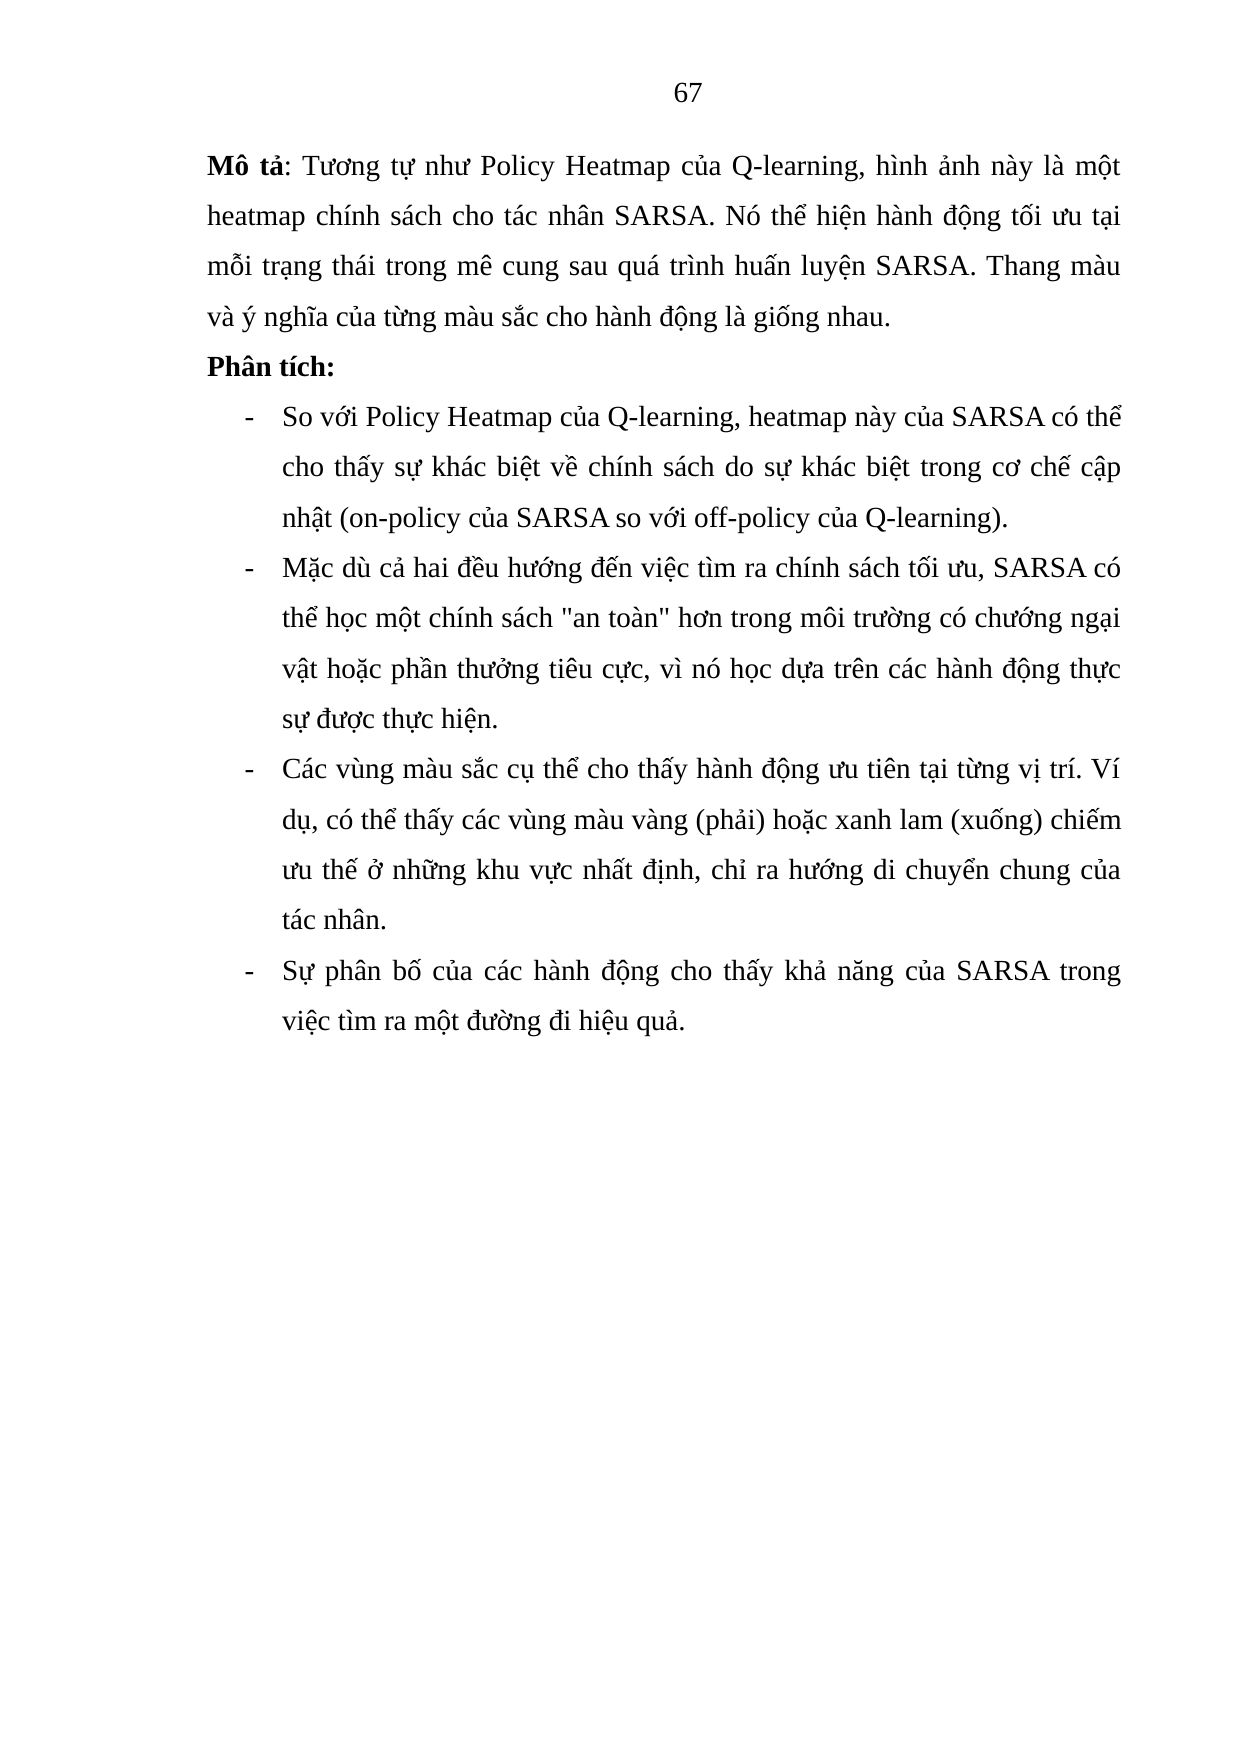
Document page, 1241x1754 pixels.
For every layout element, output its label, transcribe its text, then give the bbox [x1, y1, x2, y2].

list Sự phân bố của các hành động cho thấy khả năng của SARSA trong việc tìm ra một đường đi hiệu quả. [244, 953, 1122, 1037]
text Phân tích: [207, 349, 1122, 382]
list So với Policy Heatmap của Q-learning, heatmap này của SARSA có thể cho thấy sự khác biệt về chính sách do sự khác biệt trong cơ chế cập nhật (on-policy của SARSA so với off-policy của Q-learning). [244, 399, 1122, 533]
list Mặc dù cả hai đều hướng đến việc tìm ra chính sách tối ưu, SARSA có thể học một chính sách "an toàn" hơn trong môi trường có chướng ngại vật hoặc phần thưởng tiêu cực, vì nó học dựa trên các hành động thực sự được thực hiện. [244, 550, 1122, 735]
list Các vùng màu sắc cụ thể cho thấy hành động ưu tiên tại từng vị trí. Ví dụ, có thể thấy các vùng màu vàng (phải) hoặc xanh lam (xuống) chiếm ưu thế ở những khu vực nhất định, chỉ ra hướng di chuyển chung của tác nhân. [244, 751, 1122, 936]
text Mô tả: Tương tự như Policy Heatmap của Q-learning, hình ảnh này là một heatmap chính sách cho tác nhân SARSA. Nó thể hiện hành động tối ưu tại mỗi trạng thái trong mê cung sau quá trình huấn luyện SARSA. Thang màu và ý nghĩa của từng màu sắc cho hành động là giống nhau. [207, 148, 1122, 332]
